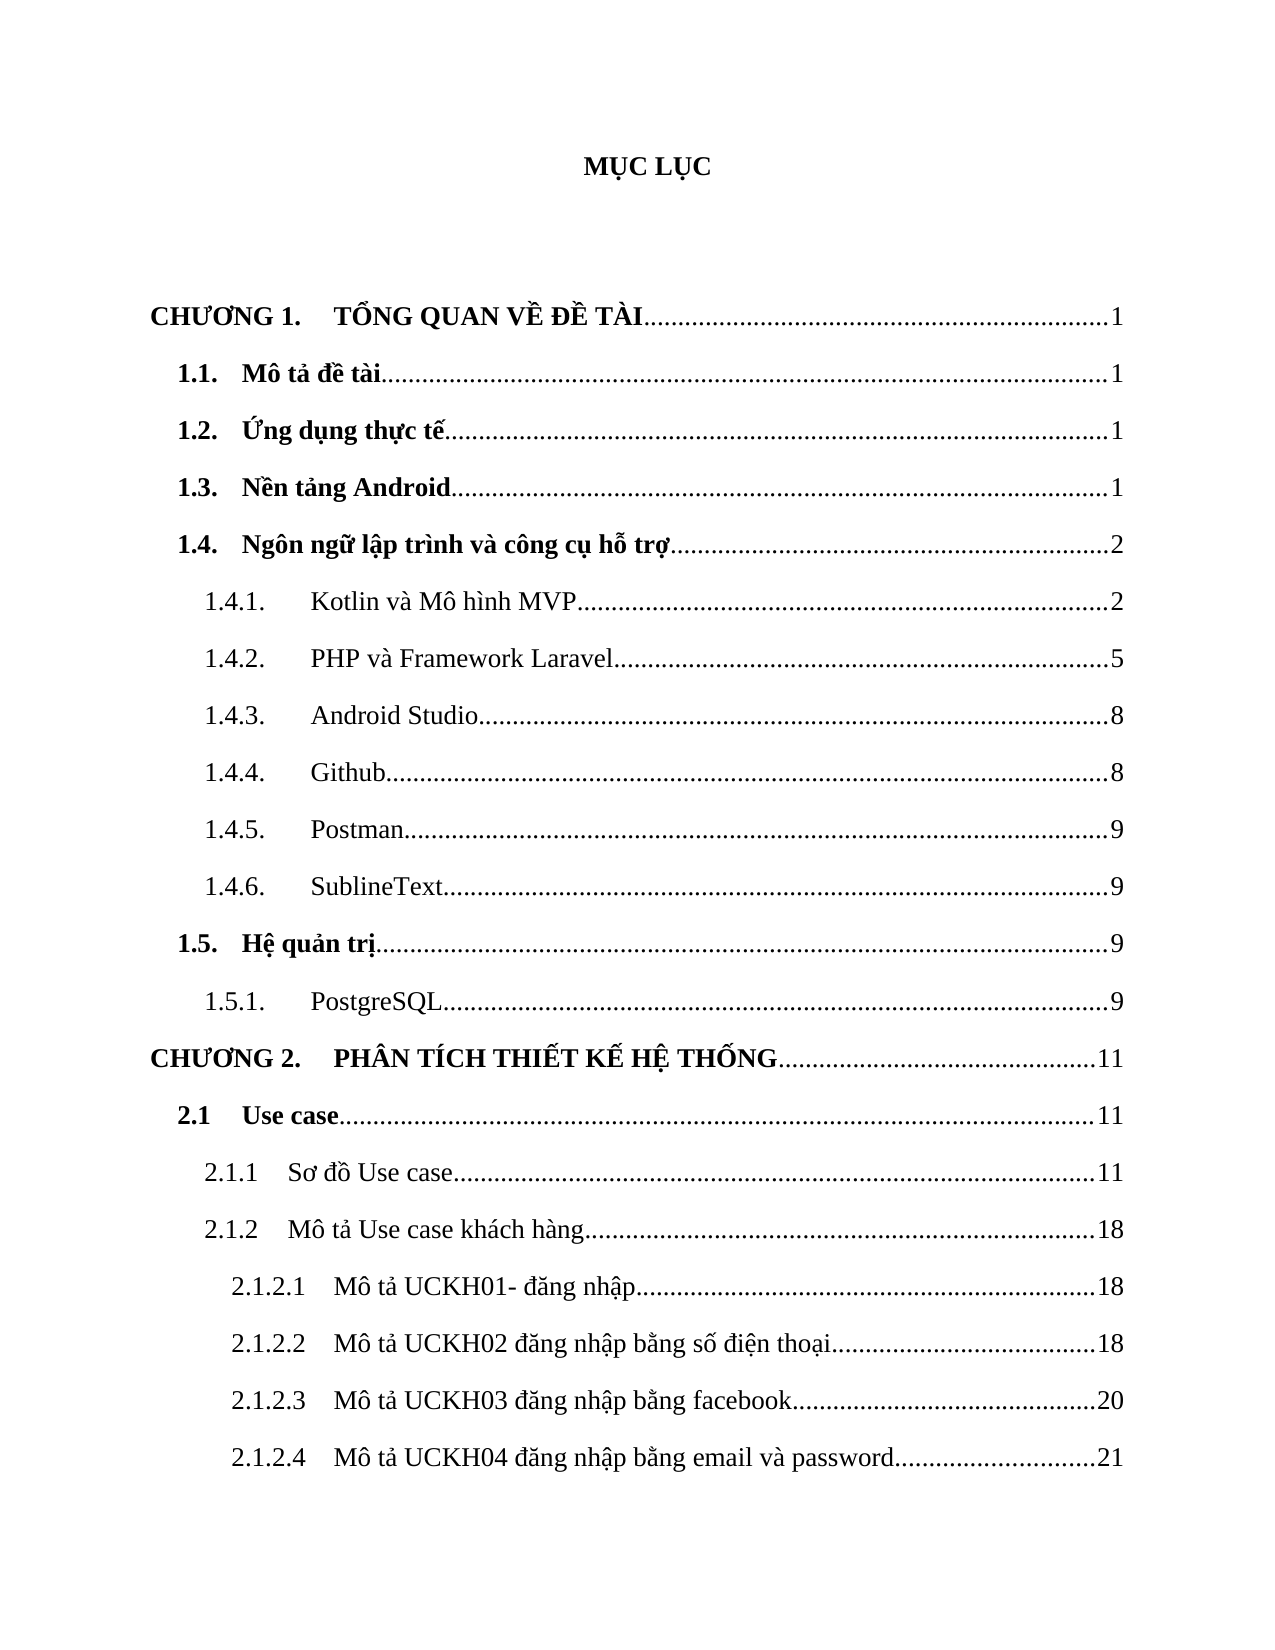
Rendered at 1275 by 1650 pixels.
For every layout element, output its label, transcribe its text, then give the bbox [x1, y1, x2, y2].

text MỤC LỤC [150, 150, 1145, 181]
